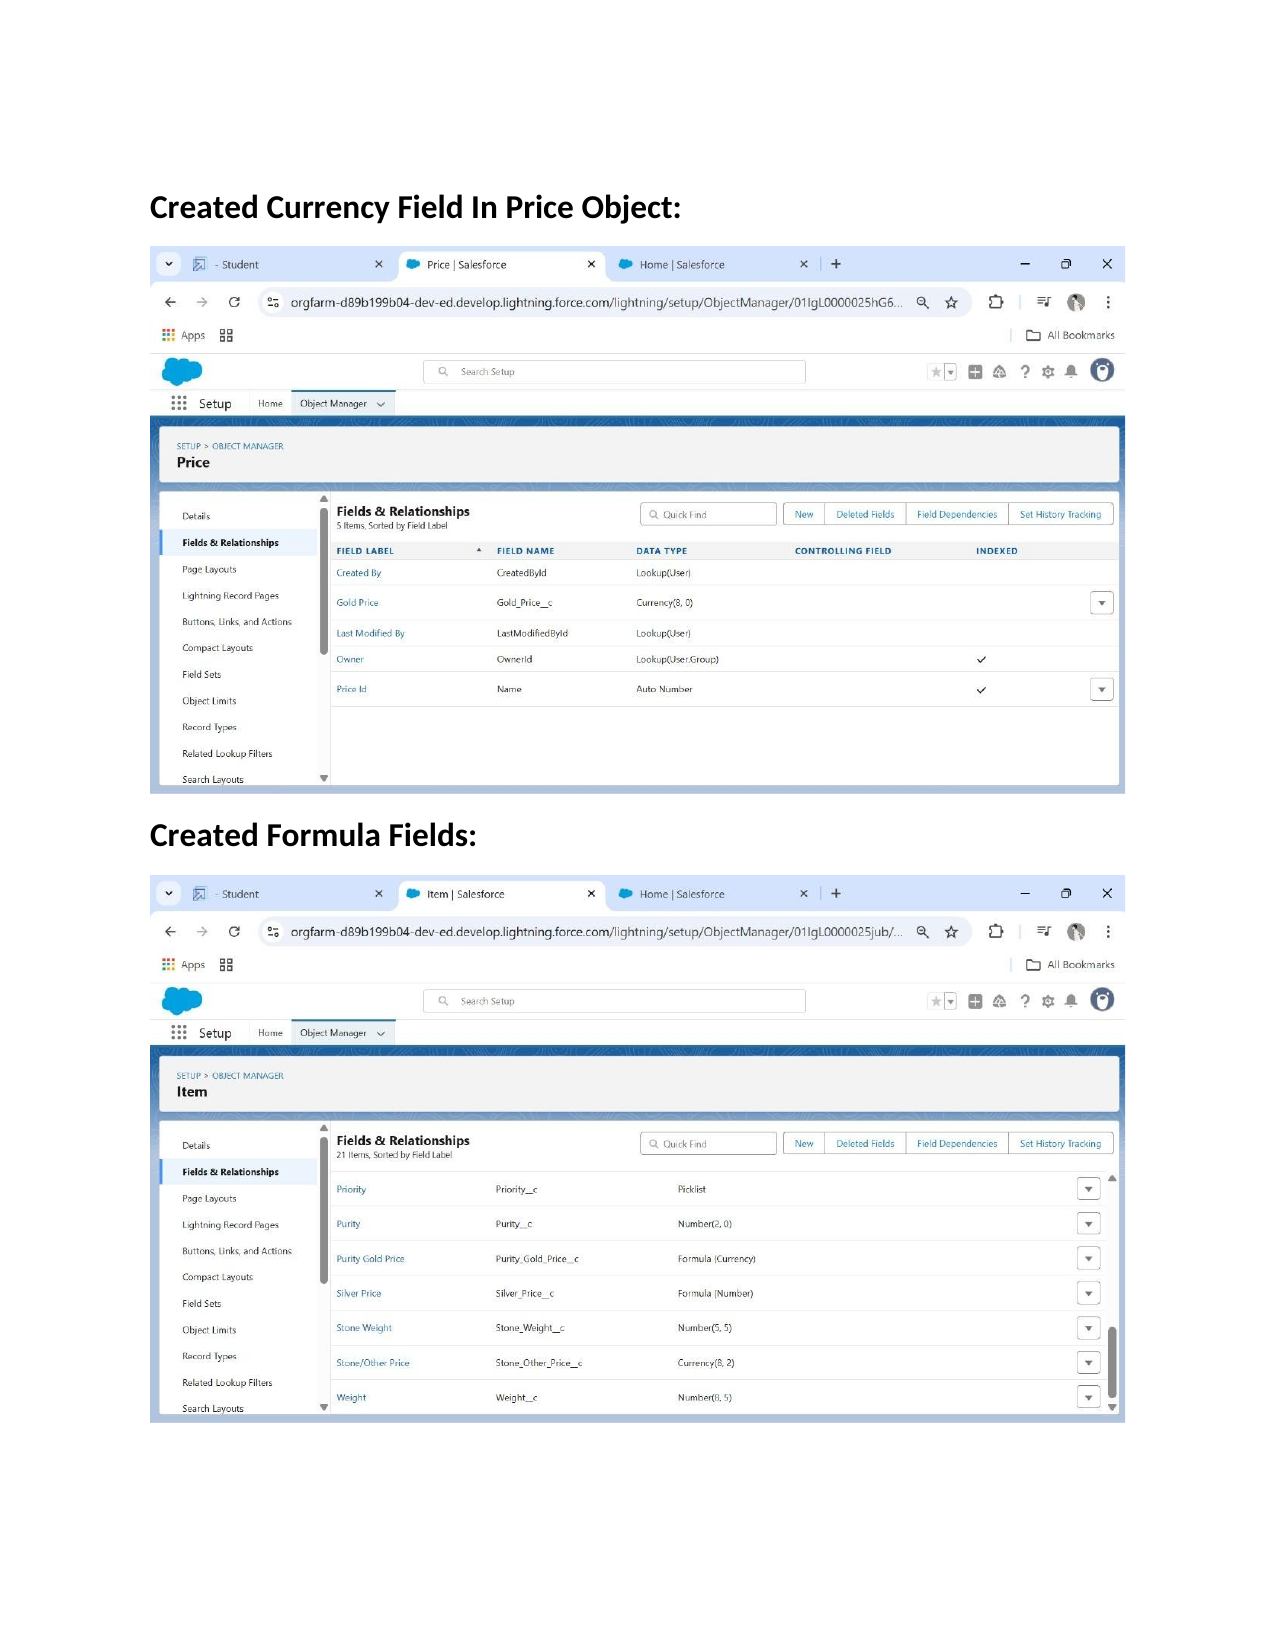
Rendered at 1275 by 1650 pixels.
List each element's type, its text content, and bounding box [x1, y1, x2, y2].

picture [150, 875, 1125, 1423]
text Created Currency Field In Price Object: [150, 186, 1125, 226]
text Created Formula Fields: [150, 814, 1125, 855]
picture [150, 246, 1125, 794]
